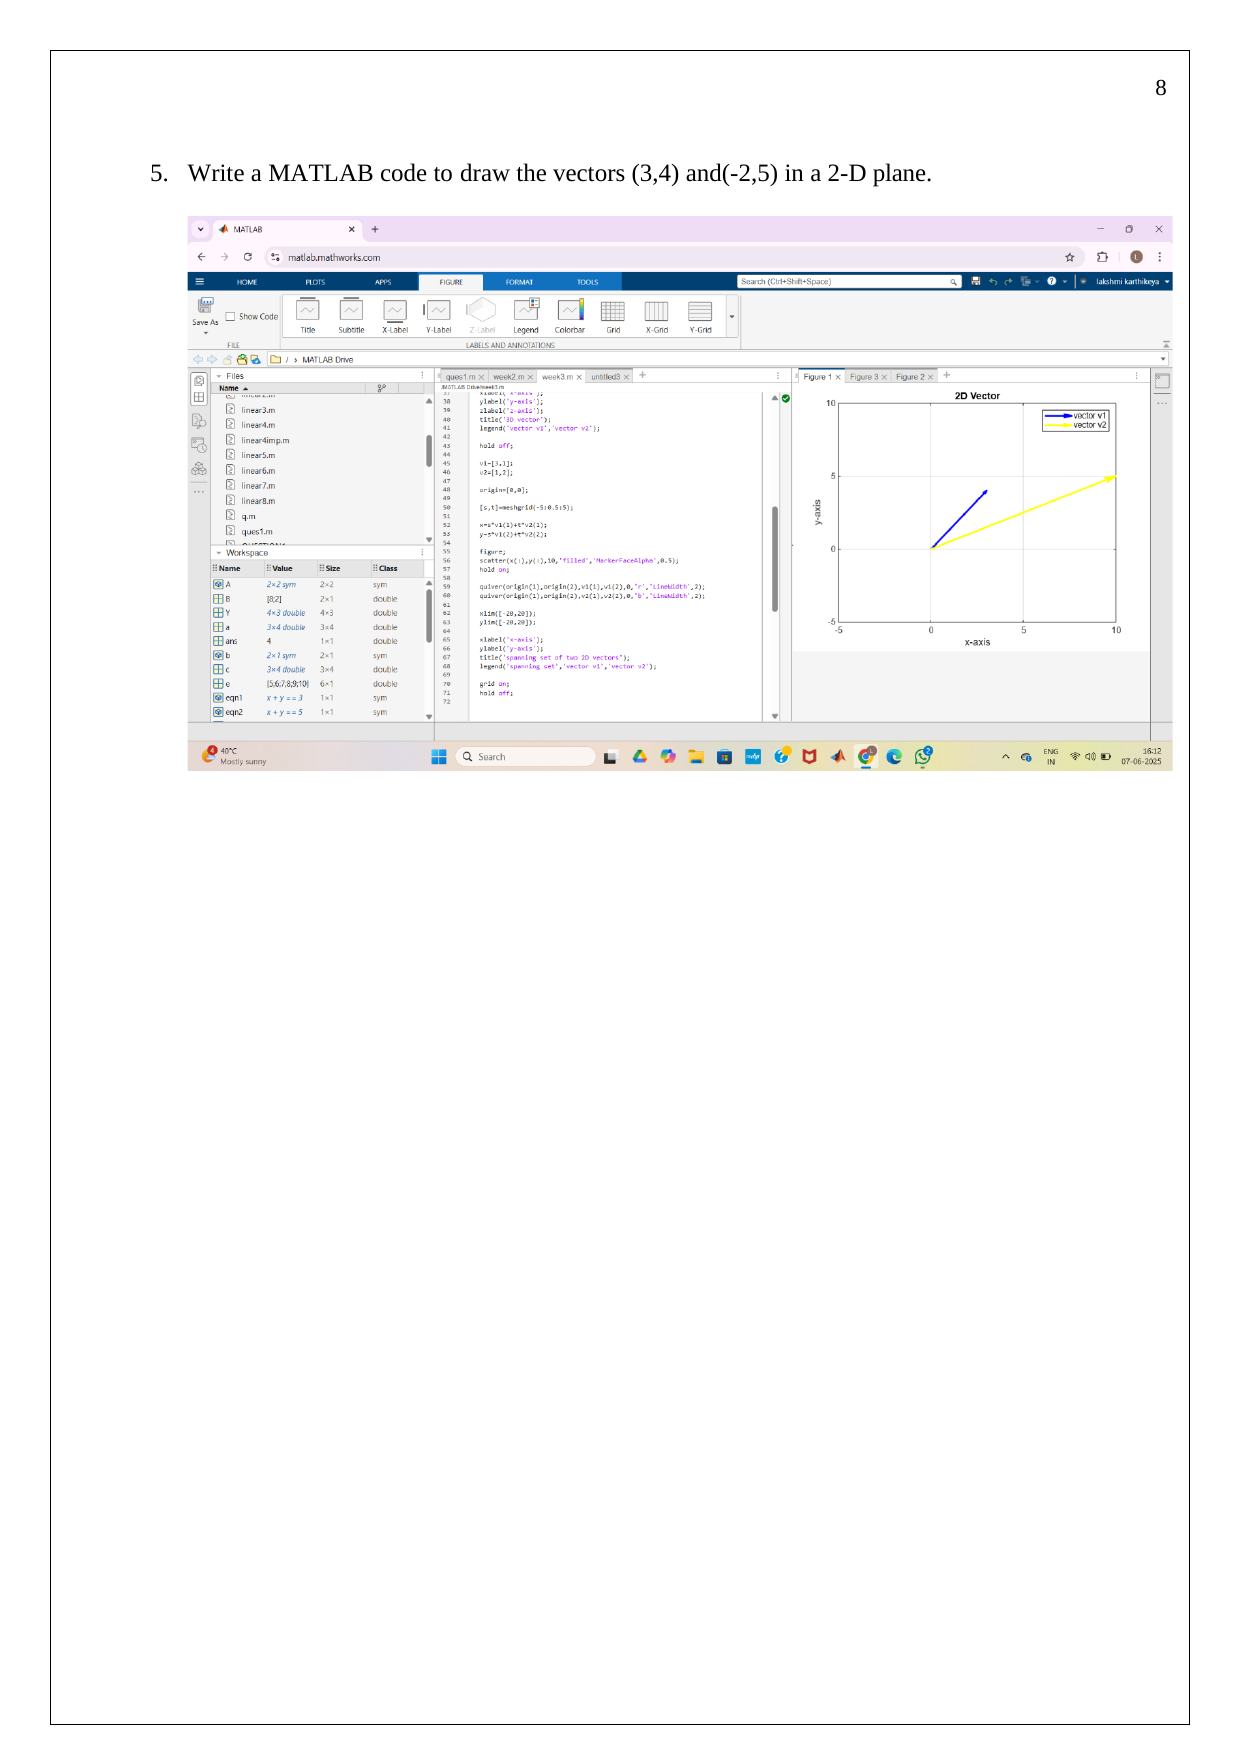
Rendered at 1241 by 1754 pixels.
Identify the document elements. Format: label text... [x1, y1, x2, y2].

picture [187, 216, 1173, 771]
list Write a MATLAB code to draw the vectors (3,4) and(-2,5) in a 2-D plane. [150, 158, 1166, 187]
